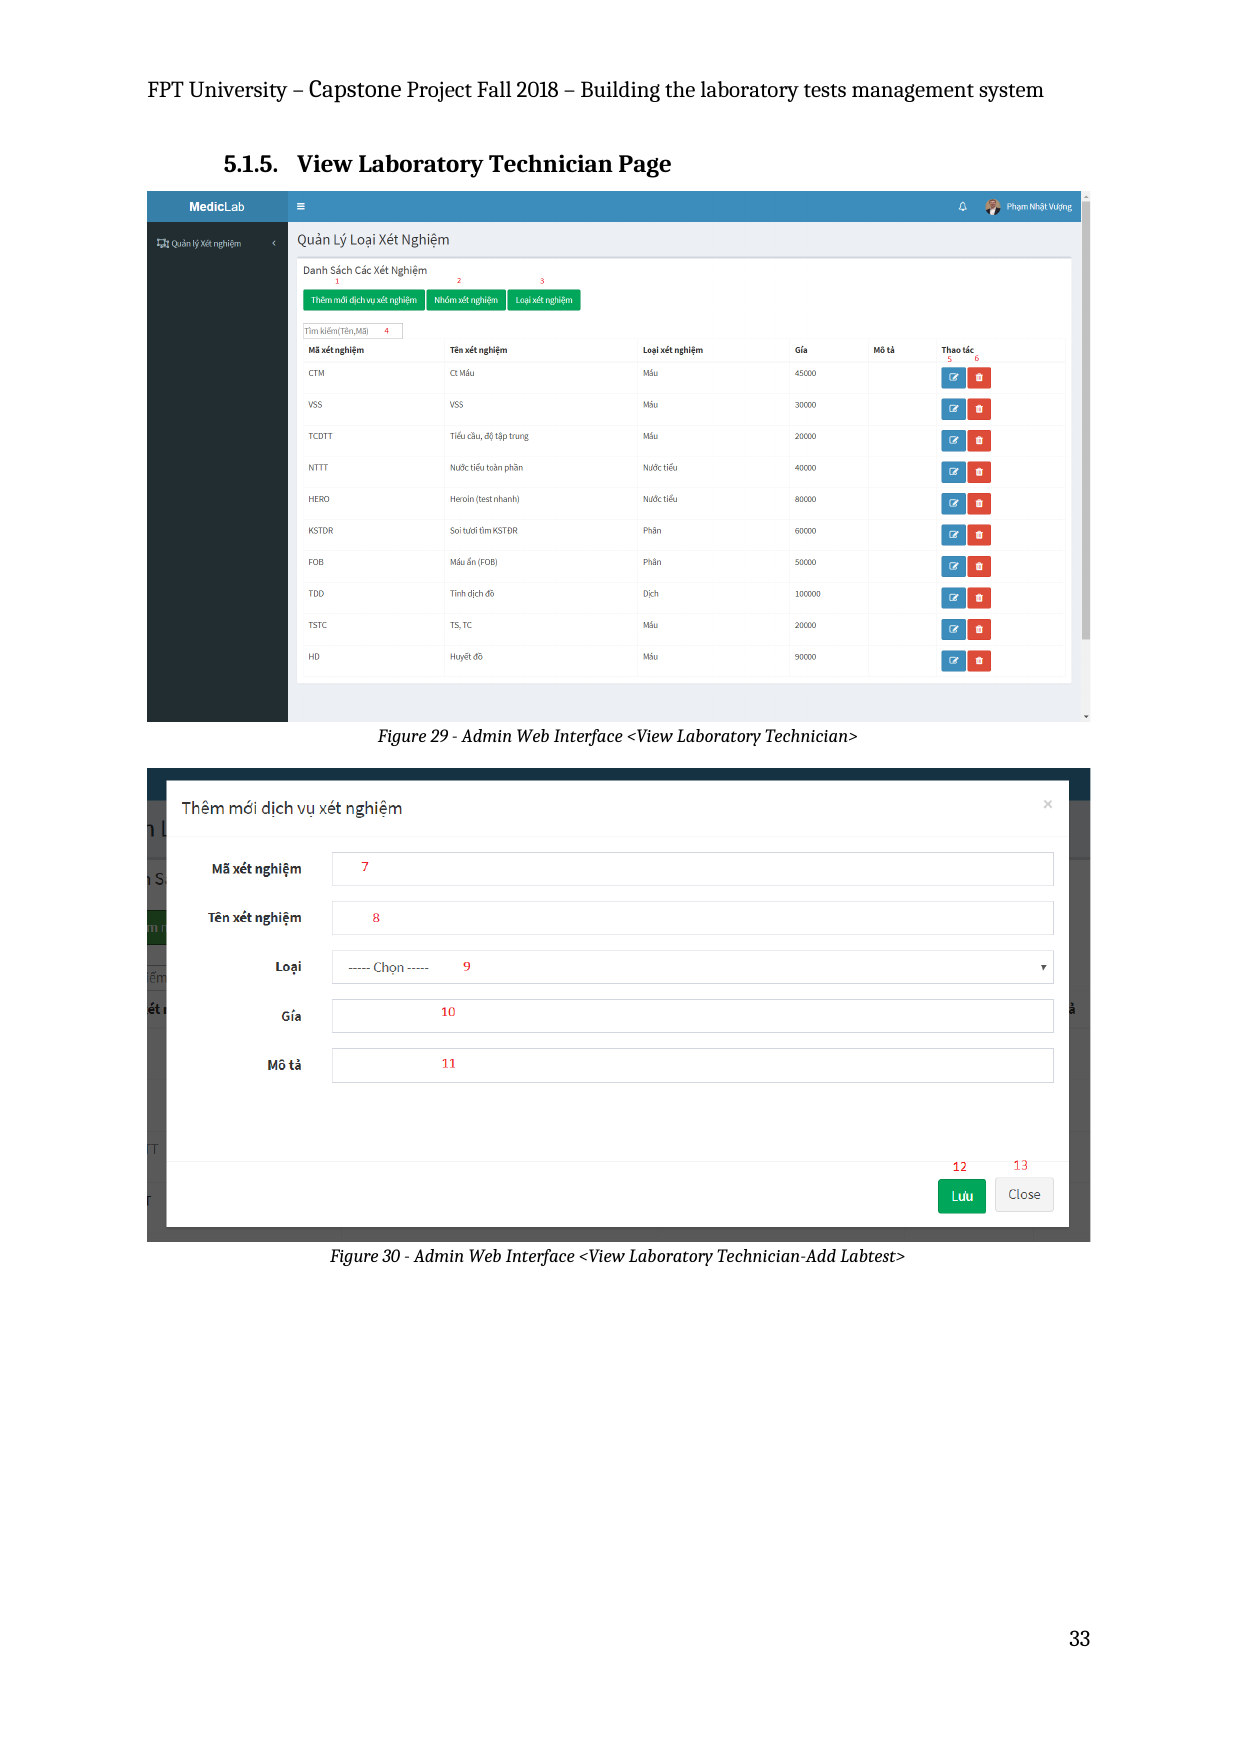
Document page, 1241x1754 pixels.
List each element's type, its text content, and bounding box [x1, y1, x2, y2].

subtitle View Laboratory Technician Page [278, 150, 1082, 179]
text Figure 30 - Admin Web Interface <View Laboratory Technician-Add Labtest> [147, 1246, 1090, 1267]
picture [147, 191, 1091, 722]
text Figure 29 - Admin Web Interface <View Laboratory Technician> [147, 726, 1090, 747]
picture [147, 768, 1091, 1242]
